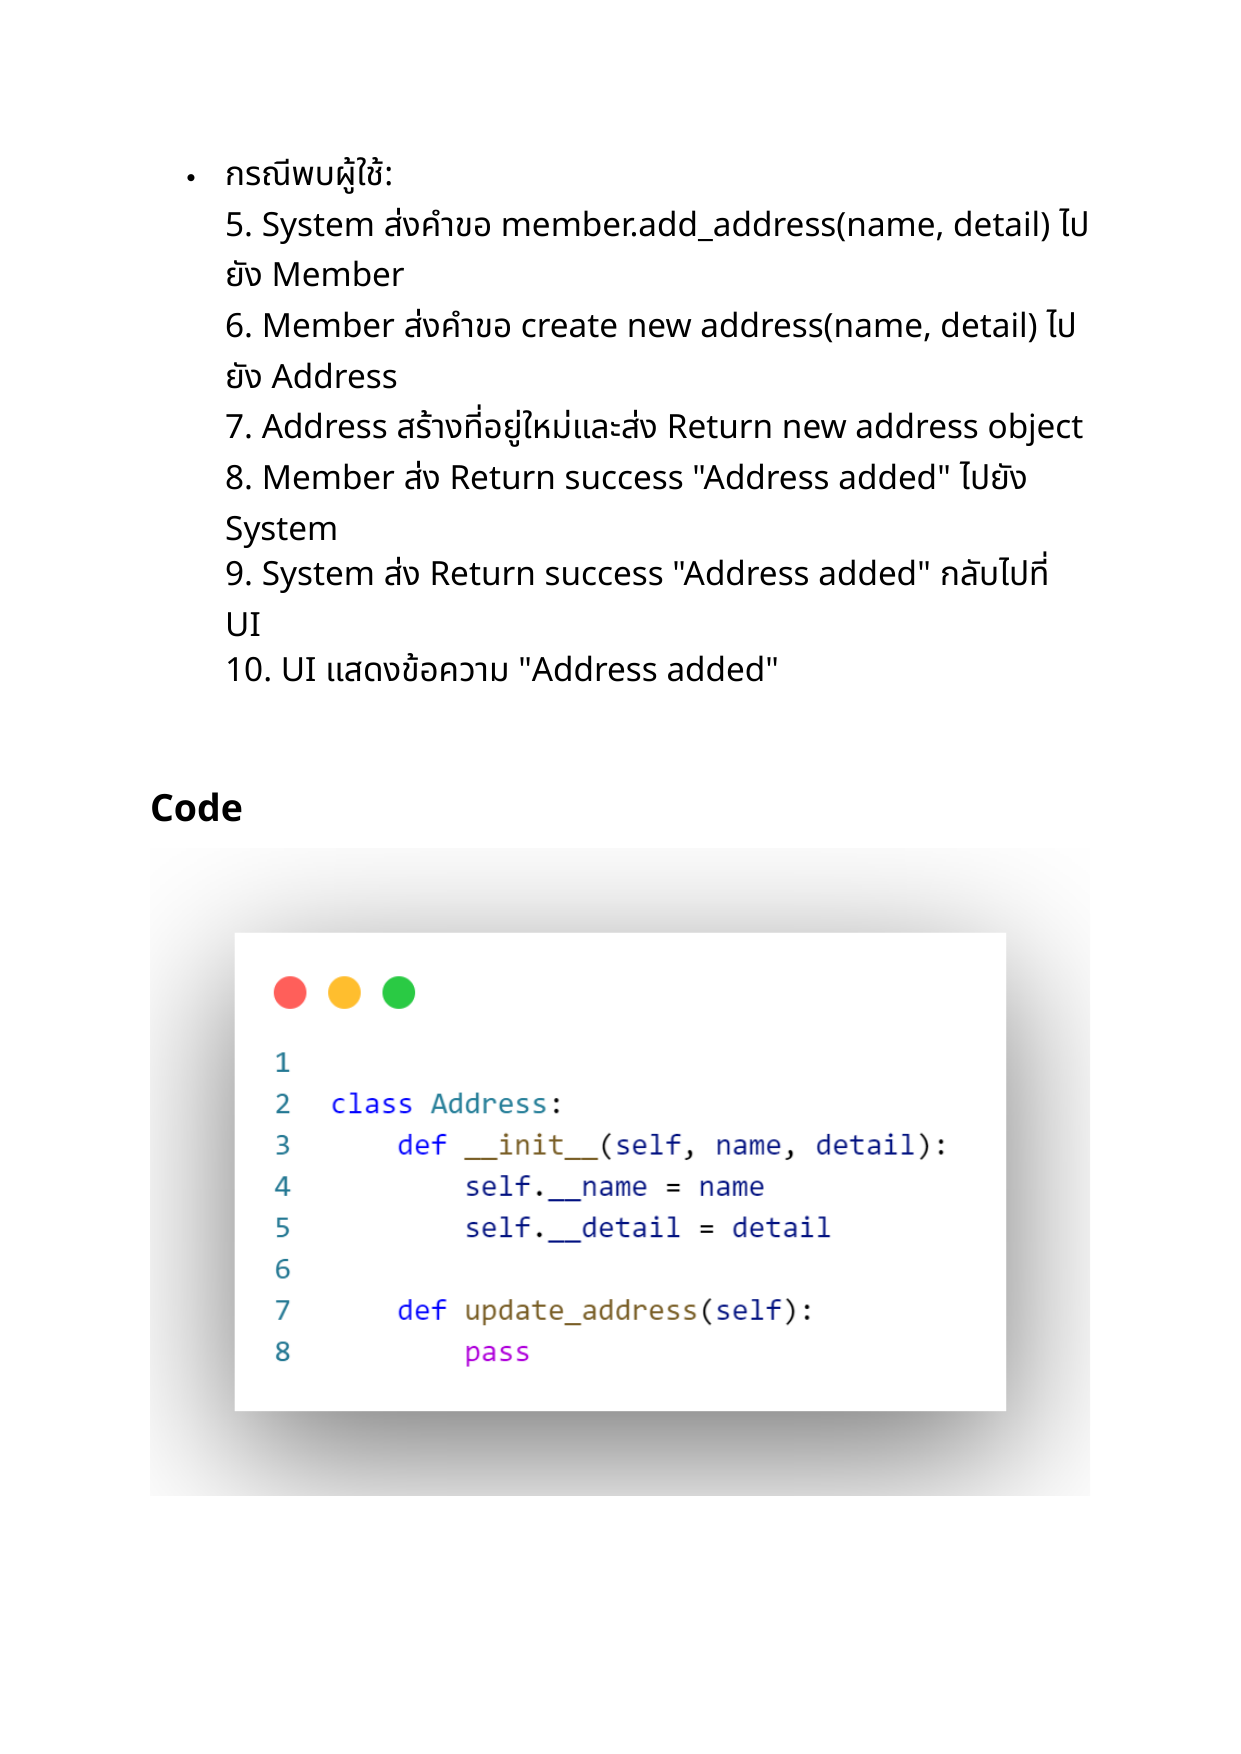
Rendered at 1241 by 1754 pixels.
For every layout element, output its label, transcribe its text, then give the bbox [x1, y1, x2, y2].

list กรณีพบผู้ใช้: 5. System ส่งคำขอ member.add_address(name, detail) ไปยัง Member 6. Member ส่งคำขอ create new address(name, detail) ไปยัง Address 7. Address สร้างที่อยู่ใหม่และส่ง Return new address object 8. Member ส่ง Return success "Address added" ไปยัง System 9. System ส่ง Return success "Address added" กลับไปที่ UI 10. UI แสดงข้อความ "Address added" [187, 150, 1090, 696]
text Code [150, 781, 1090, 832]
picture [150, 848, 1091, 1496]
